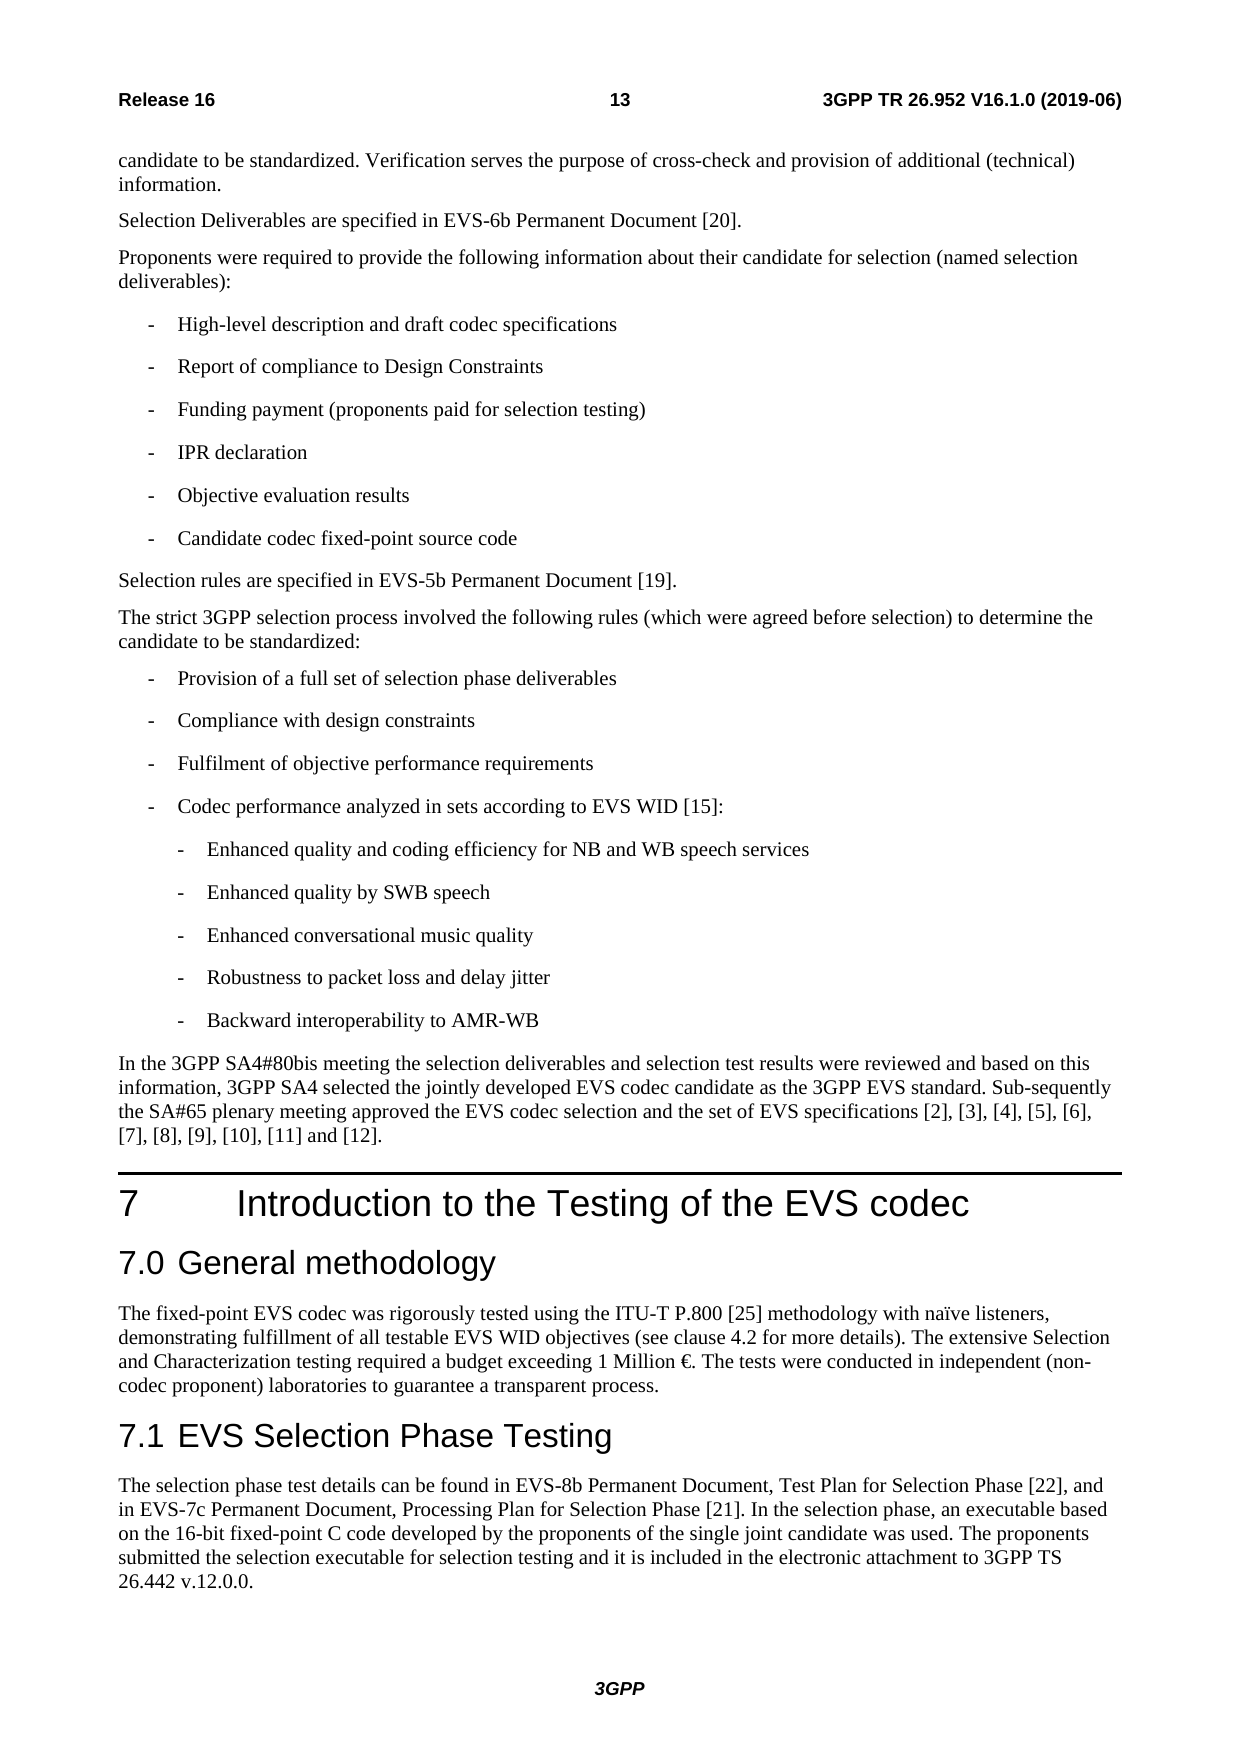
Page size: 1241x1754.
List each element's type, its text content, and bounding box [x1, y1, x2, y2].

text - Report of compliance to Design Constraints [148, 354, 1122, 378]
text - IPR declaration [148, 440, 1122, 464]
text Selection Deliverables are specified in EVS-6b Permanent Document [20]. [118, 208, 1122, 232]
text The strict 3GPP selection process involved the following rules (which were agreed before selection) to determine the candidate to be standardized: [118, 605, 1122, 653]
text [118, 147, 1122, 196]
text Proponents were required to provide the following information about their candidate for selection (named selection deliverables): [118, 245, 1122, 293]
text In the 3GPP SA4#80bis meeting the selection deliverables and selection test results were reviewed and based on this information, 3GPP SA4 selected the jointly developed EVS codec candidate as the 3GPP EVS standard. Sub-sequently the SA#65 plenary meeting approved the EVS codec selection and the set of EVS specifications [2], [3], [4], [5], [6], [7], [8], [9], [10], [11] and [12]. [118, 1051, 1122, 1147]
text - Enhanced quality and coding efficiency for NB and WB speech services [177, 837, 1122, 861]
text - Objective evaluation results [148, 483, 1122, 507]
subtitle 7.1 EVS Selection Phase Testing [118, 1416, 1122, 1454]
subtitle 7 Introduction to the Testing of the EVS codec [118, 1175, 1122, 1225]
text The selection phase test details can be found in EVS-8b Permanent Document, Test Plan for Selection Phase [22], and in EVS-7c Permanent Document, Processing Plan for Selection Phase [21]. In the selection phase, an executable based on the 16-bit fixed-point C code developed by the proponents of the single joint candidate was used. The proponents submitted the selection executable for selection testing and it is included in the electronic attachment to 3GPP TS 26.442 v.12.0.0. [118, 1473, 1122, 1593]
subtitle 7.0 General methodology [118, 1243, 1122, 1282]
text - Enhanced conversational music quality [177, 922, 1122, 947]
text - High-level description and draft codec specifications [148, 312, 1122, 336]
text Selection rules are specified in EVS-5b Permanent Document [19]. [118, 568, 1122, 592]
text - Fulfilment of objective performance requirements [148, 751, 1122, 775]
text - Compliance with design constraints [148, 708, 1122, 732]
text - Enhanced quality by SWB speech [177, 880, 1122, 904]
text - Funding payment (proponents paid for selection testing) [148, 397, 1122, 421]
text - Backward interoperability to AMR-WB [177, 1008, 1122, 1032]
text - Provision of a full set of selection phase deliverables [148, 666, 1122, 690]
text - Robustness to packet loss and delay jitter [177, 965, 1122, 989]
text - Codec performance analyzed in sets according to EVS WID [15]: [148, 794, 1122, 818]
text The fixed-point EVS codec was rigorously tested using the ITU-T P.800 [25] methodology with naïve listeners, demonstrating fulfillment of all testable EVS WID objectives (see clause 4.2 for more details). The extensive Selection and Characterization testing required a budget exceeding 1 Million €. The tests were conducted in independent (non-codec proponent) laboratories to guarantee a transparent process. [118, 1301, 1122, 1397]
text - Candidate codec fixed-point source code [148, 526, 1122, 550]
